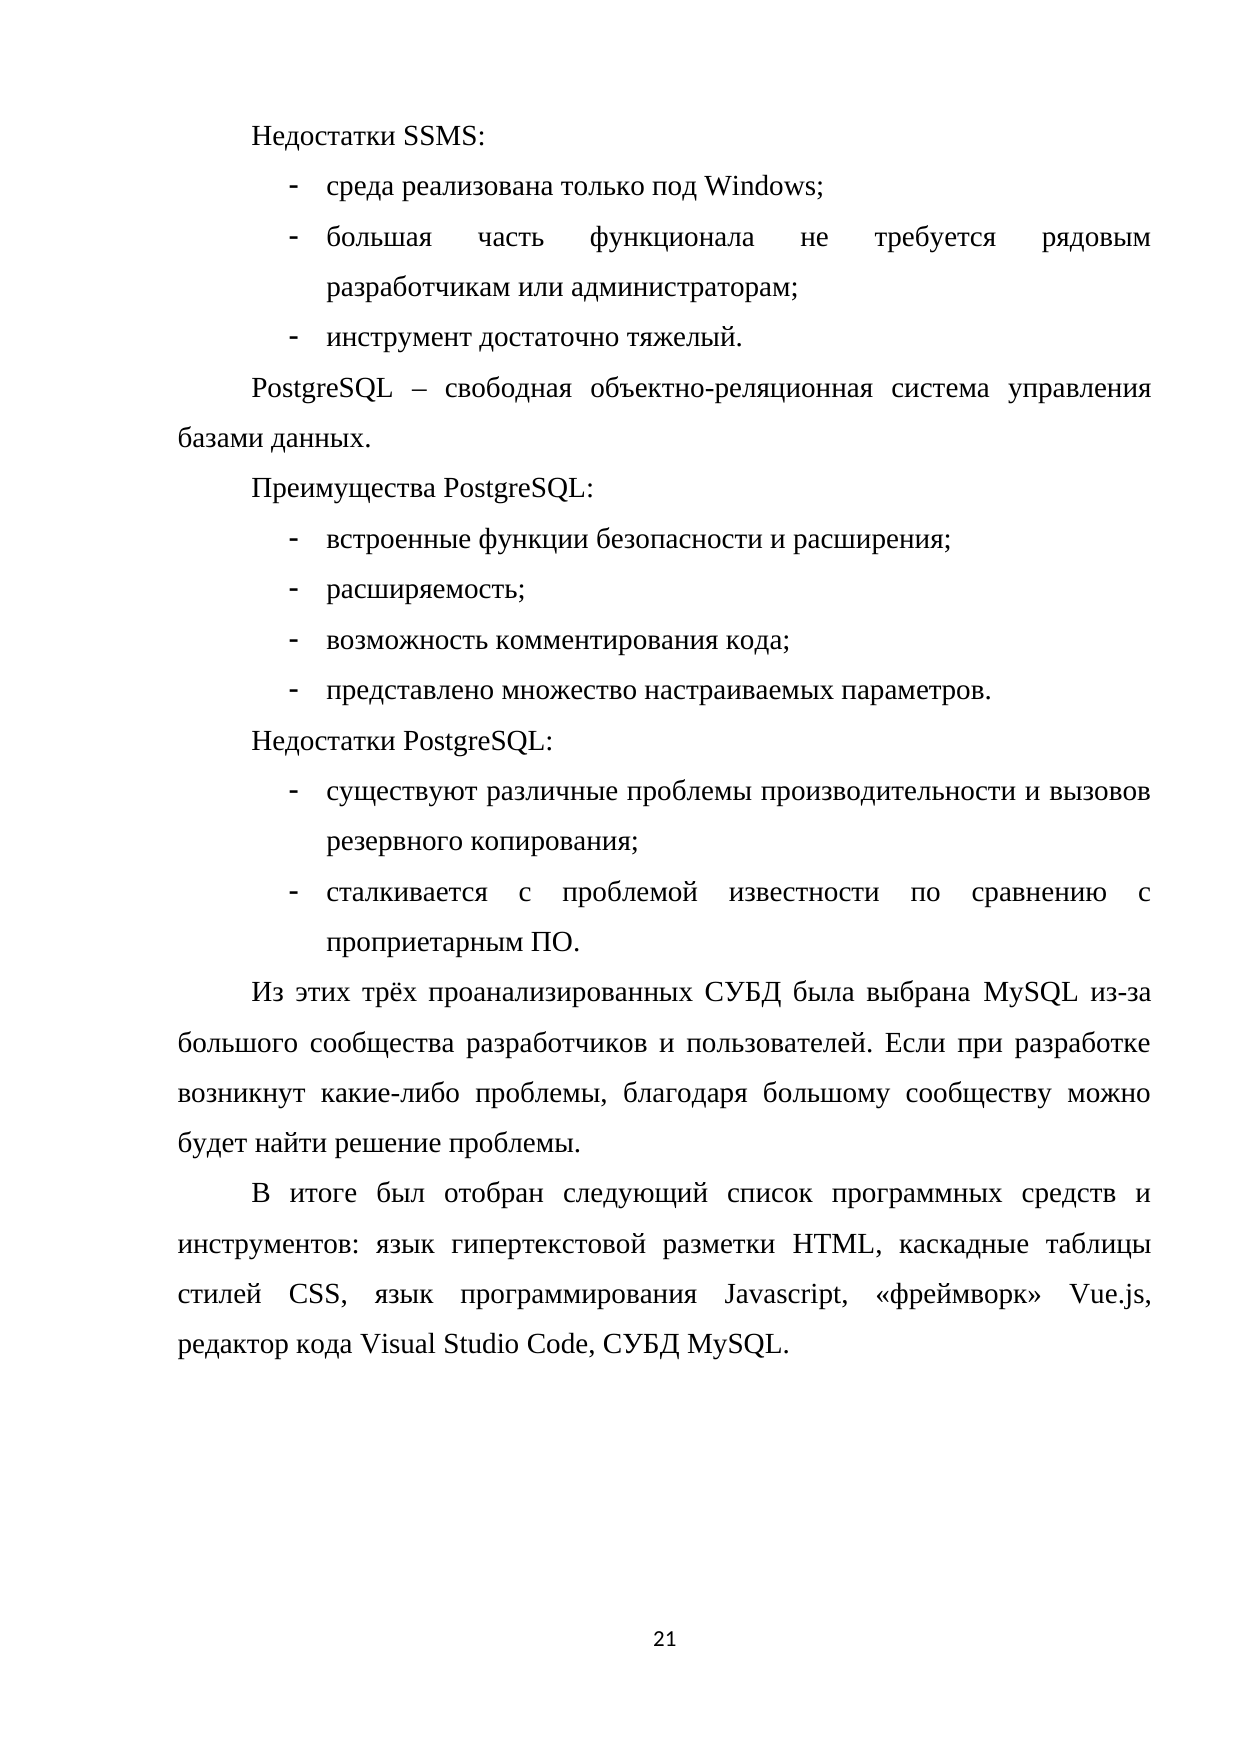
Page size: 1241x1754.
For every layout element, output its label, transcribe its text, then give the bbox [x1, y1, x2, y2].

text В итоге был отобран следующий список программных средств и инструментов: язык гипертекстовой разметки HTML, каскадные таблицы стилей CSS, язык программирования Javascript, «фреймворк» Vue.js, редактор кода Visual Studio Code, СУБД MySQL. [177, 1176, 1152, 1360]
list сталкивается с проблемой известности по сравнению с проприетарным ПО. [288, 874, 1152, 958]
text Из этих трёх проанализированных СУБД была выбрана MySQL из-за большого сообщества разработчиков и пользователей. Если при разработке возникнут какие-либо проблемы, благодаря большому сообществу можно будет найти решение проблемы. [177, 974, 1152, 1159]
list инструмент достаточно тяжелый. [288, 319, 1152, 353]
list встроенные функции безопасности и расширения; [288, 521, 1152, 554]
list большая часть функционала не требуется рядовым разработчикам или администраторам; [288, 219, 1152, 303]
text Недостатки SSMS: [177, 118, 1152, 152]
text PostgreSQL – свободная объектно-реляционная система управления базами данных. [177, 370, 1152, 454]
list среда реализована только под Windows; [288, 168, 1152, 202]
list представлено множество настраиваемых параметров. [288, 672, 1152, 706]
text Недостатки PostgreSQL: [177, 723, 1152, 756]
list существуют различные проблемы производительности и вызовов резервного копирования; [288, 773, 1152, 857]
text Преимущества PostgreSQL: [177, 471, 1152, 504]
list возможность комментирования кода; [288, 622, 1152, 655]
list расширяемость; [288, 571, 1152, 605]
